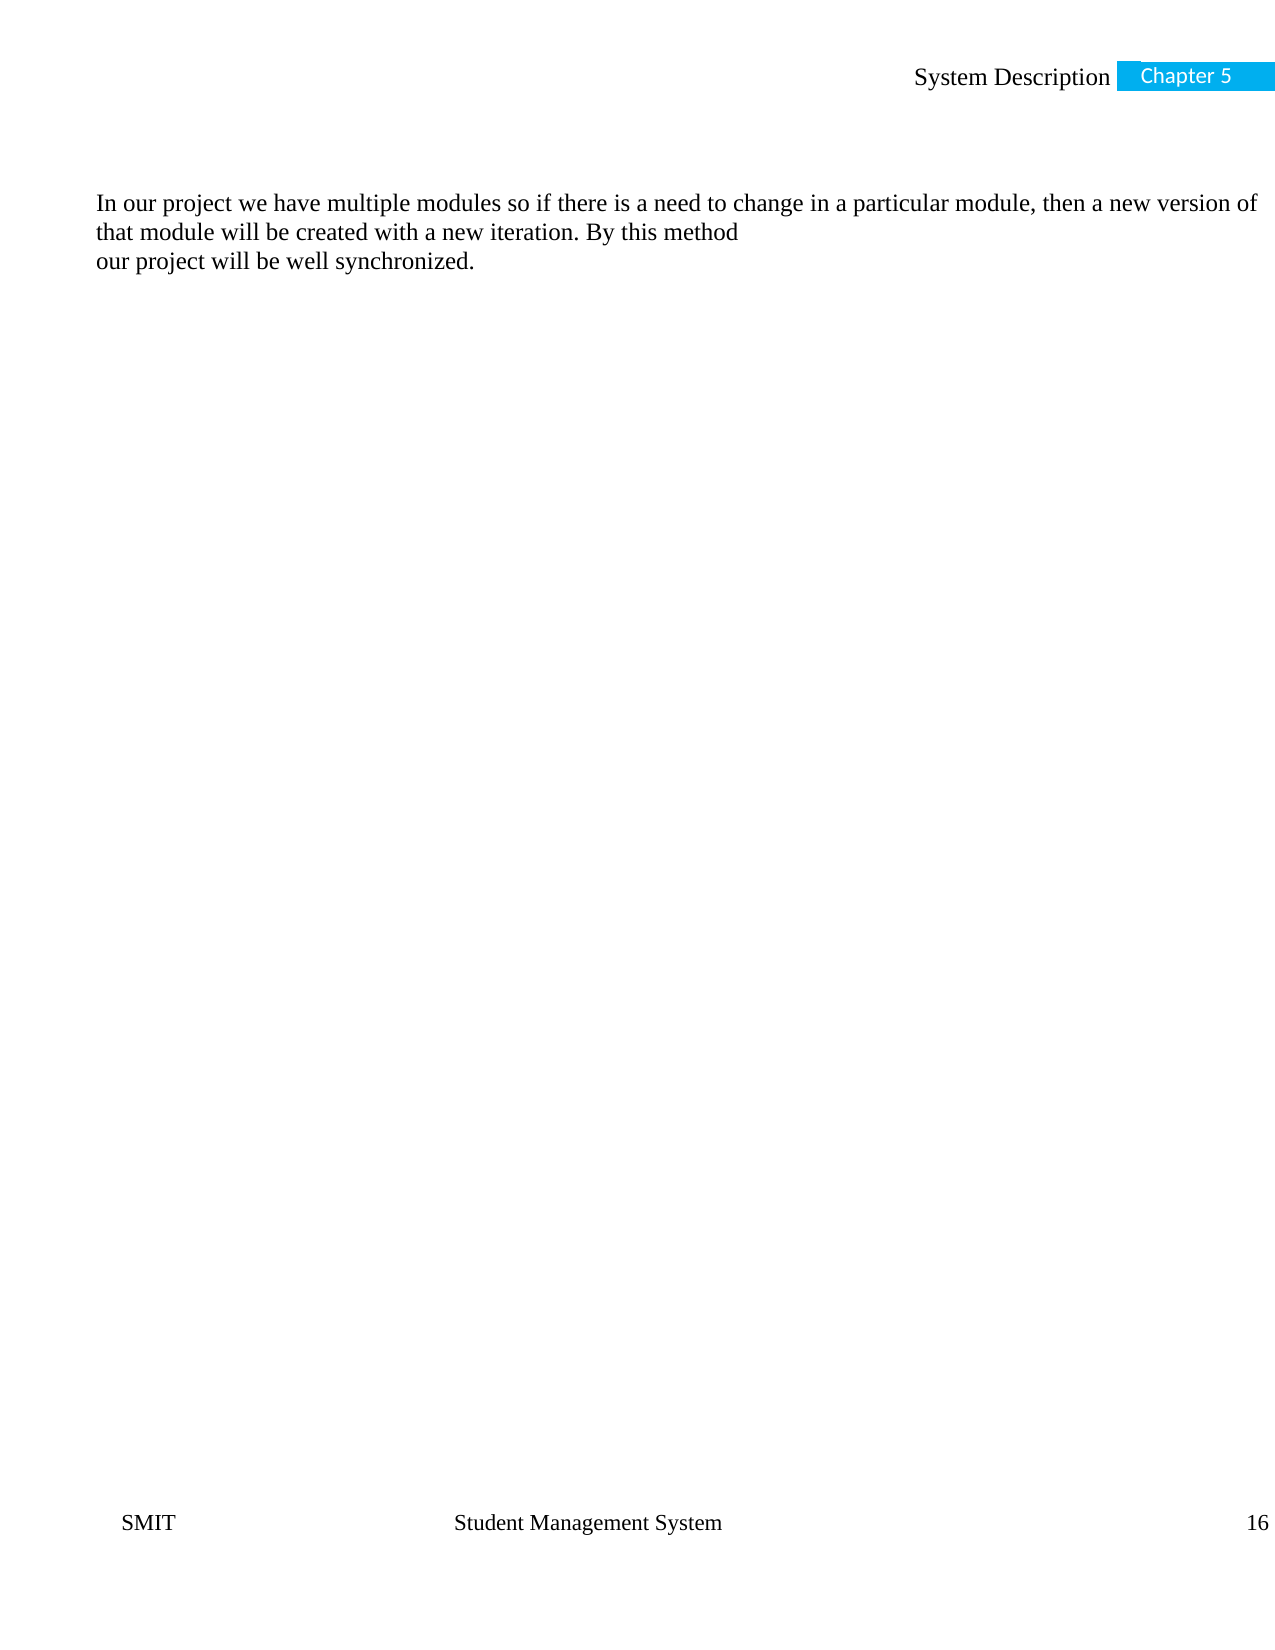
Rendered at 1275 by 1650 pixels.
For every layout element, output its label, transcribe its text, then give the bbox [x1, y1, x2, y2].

text our project will be well synchronized. [96, 246, 1269, 275]
text In our project we have multiple modules so if there is a need to change in a particular module, then a new version of that module will be created with a new iteration. By this method [96, 188, 1269, 246]
